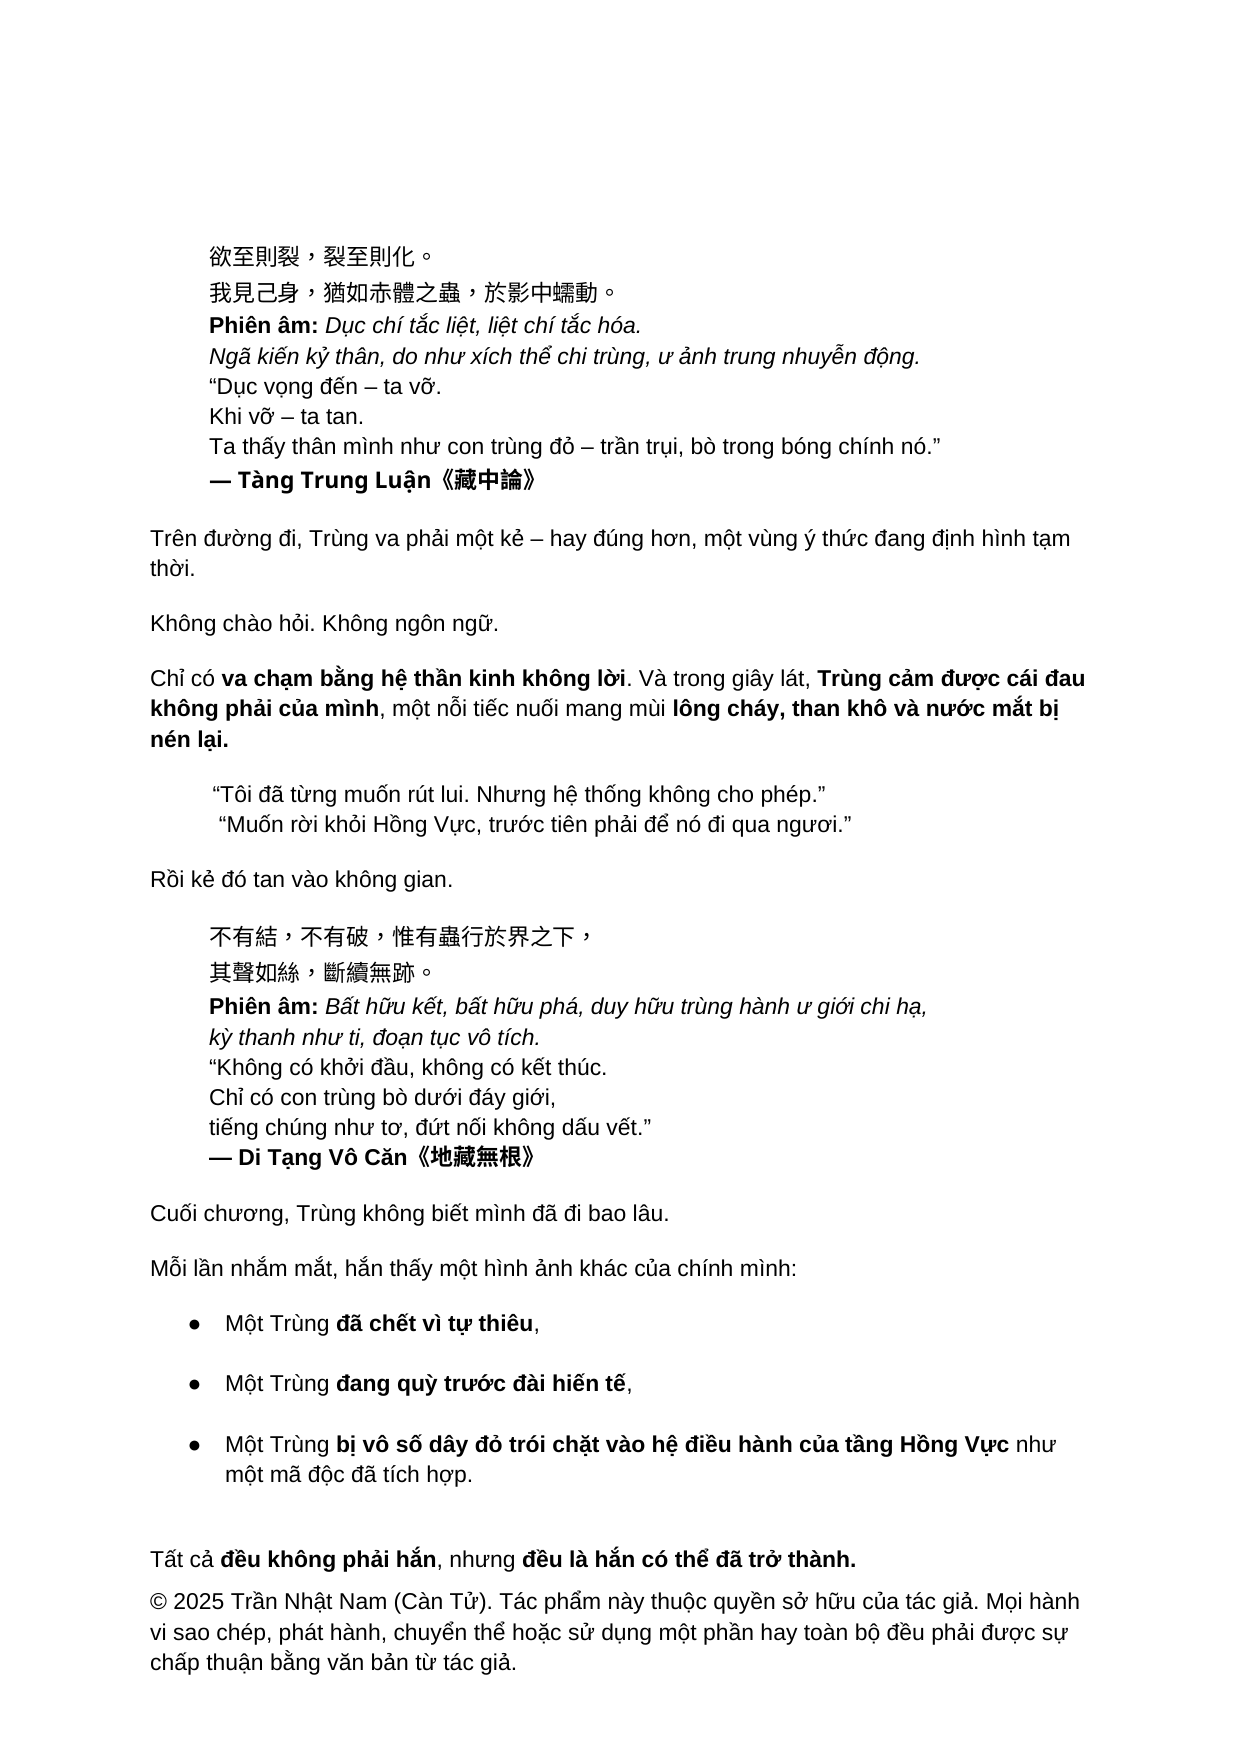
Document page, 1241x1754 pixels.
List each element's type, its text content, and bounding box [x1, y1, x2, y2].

list Một Trùng bị vô số dây đỏ trói chặt vào hệ điều hành của tầng Hồng Vực như một mã độc đã tích hợp. [187, 1431, 1090, 1517]
text Phiên âm: Dục chí tắc liệt, liệt chí tắc hóa. [209, 312, 1090, 339]
text 其聲如絲，斷續無跡。 [150, 957, 1090, 988]
list Một Trùng đang quỳ trước đài hiến tế, [187, 1370, 1090, 1427]
text tiếng chúng như tơ, đứt nối không dấu vết.” [150, 1114, 1090, 1140]
text Ta thấy thân mình như con trùng đỏ – trần trụi, bò trong bóng chính nó.” [209, 433, 1090, 460]
text — Tàng Trung Luận《藏中論》 [209, 463, 1090, 495]
text 不有結，不有破，惟有蟲行於界之下， [150, 921, 1090, 953]
text — Di Tạng Vô Căn《地藏無根》 [150, 1144, 1090, 1171]
text 我見己身，猶如赤體之蟲，於影中蠕動。 [209, 277, 1090, 308]
text Rồi kẻ đó tan vào không gian. [150, 866, 1090, 892]
text “Không có khởi đầu, không có kết thúc. [150, 1054, 1090, 1080]
text Tất cả đều không phải hắn, nhưng đều là hắn có thể đã trở thành. [150, 1546, 1090, 1573]
text Cuối chương, Trùng không biết mình đã đi bao lâu. [150, 1199, 1090, 1226]
list Một Trùng đã chết vì tự thiêu, [187, 1310, 1090, 1366]
text Chỉ có va chạm bằng hệ thần kinh không lời. Và trong giây lát, Trùng cảm được cái đau không phải của mình, một nỗi tiếc nuối mang mùi lông cháy, than khô và nước mắt bị nén lại. [150, 665, 1090, 752]
text Không chào hỏi. Không ngôn ngữ. [150, 610, 1090, 636]
text “Tôi đã từng muốn rút lui. Nhưng hệ thống không cho phép.” “Muốn rời khỏi Hồng Vực, trước tiên phải để nó đi qua ngươi.” [212, 781, 1028, 837]
text kỳ thanh như ti, đoạn tục vô tích. [150, 1023, 1090, 1050]
text Phiên âm: Bất hữu kết, bất hữu phá, duy hữu trùng hành ư giới chi hạ, [150, 993, 1090, 1019]
text Ngã kiến kỷ thân, do như xích thể chi trùng, ư ảnh trung nhuyễn động. [209, 343, 1090, 369]
text 欲至則裂，裂至則化。 [209, 241, 1090, 272]
text Trên đường đi, Trùng va phải một kẻ – hay đúng hơn, một vùng ý thức đang định hình tạm thời. [150, 524, 1090, 581]
text Chỉ có con trùng bò dưới đáy giới, [150, 1084, 1090, 1110]
text “Dục vọng đến – ta vỡ. [209, 373, 1090, 399]
text Khi vỡ – ta tan. [209, 403, 1090, 429]
text Mỗi lần nhắm mắt, hắn thấy một hình ảnh khác của chính mình: [150, 1255, 1090, 1281]
